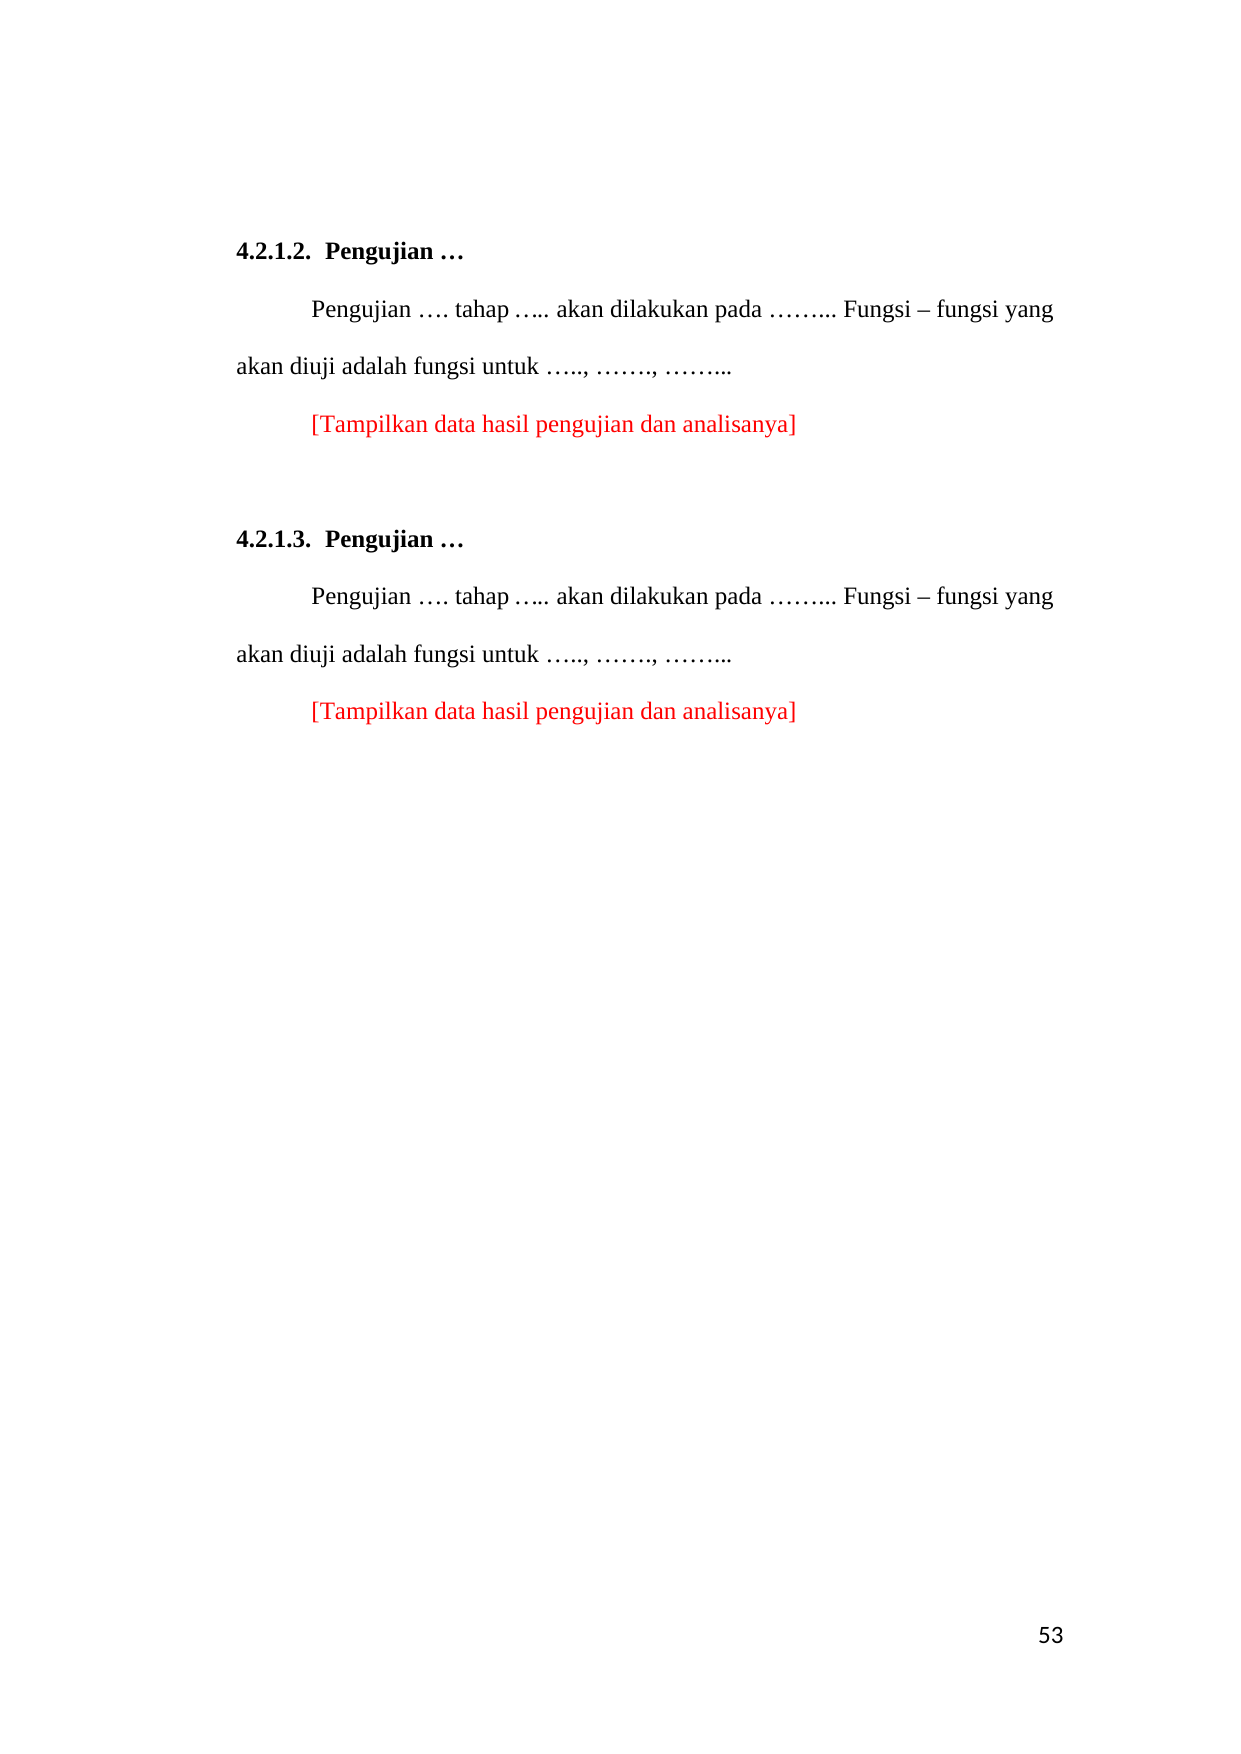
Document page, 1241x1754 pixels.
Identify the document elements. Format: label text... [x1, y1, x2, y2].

text Pengujian …. tahap ….. akan dilakukan pada ……... Fungsi – fungsi yang akan diuji adalah fungsi untuk ….., ……., ……... [236, 294, 1063, 380]
text [Tampilkan data hasil pengujian dan analisanya] [236, 409, 1063, 437]
text Pengujian …. tahap ….. akan dilakukan pada ……... Fungsi – fungsi yang akan diuji adalah fungsi untuk ….., ……., ……... [236, 581, 1063, 667]
text [Tampilkan data hasil pengujian dan analisanya] [236, 696, 1063, 725]
subtitle Pengujian … [236, 236, 1063, 265]
subtitle Pengujian … [236, 524, 1063, 552]
